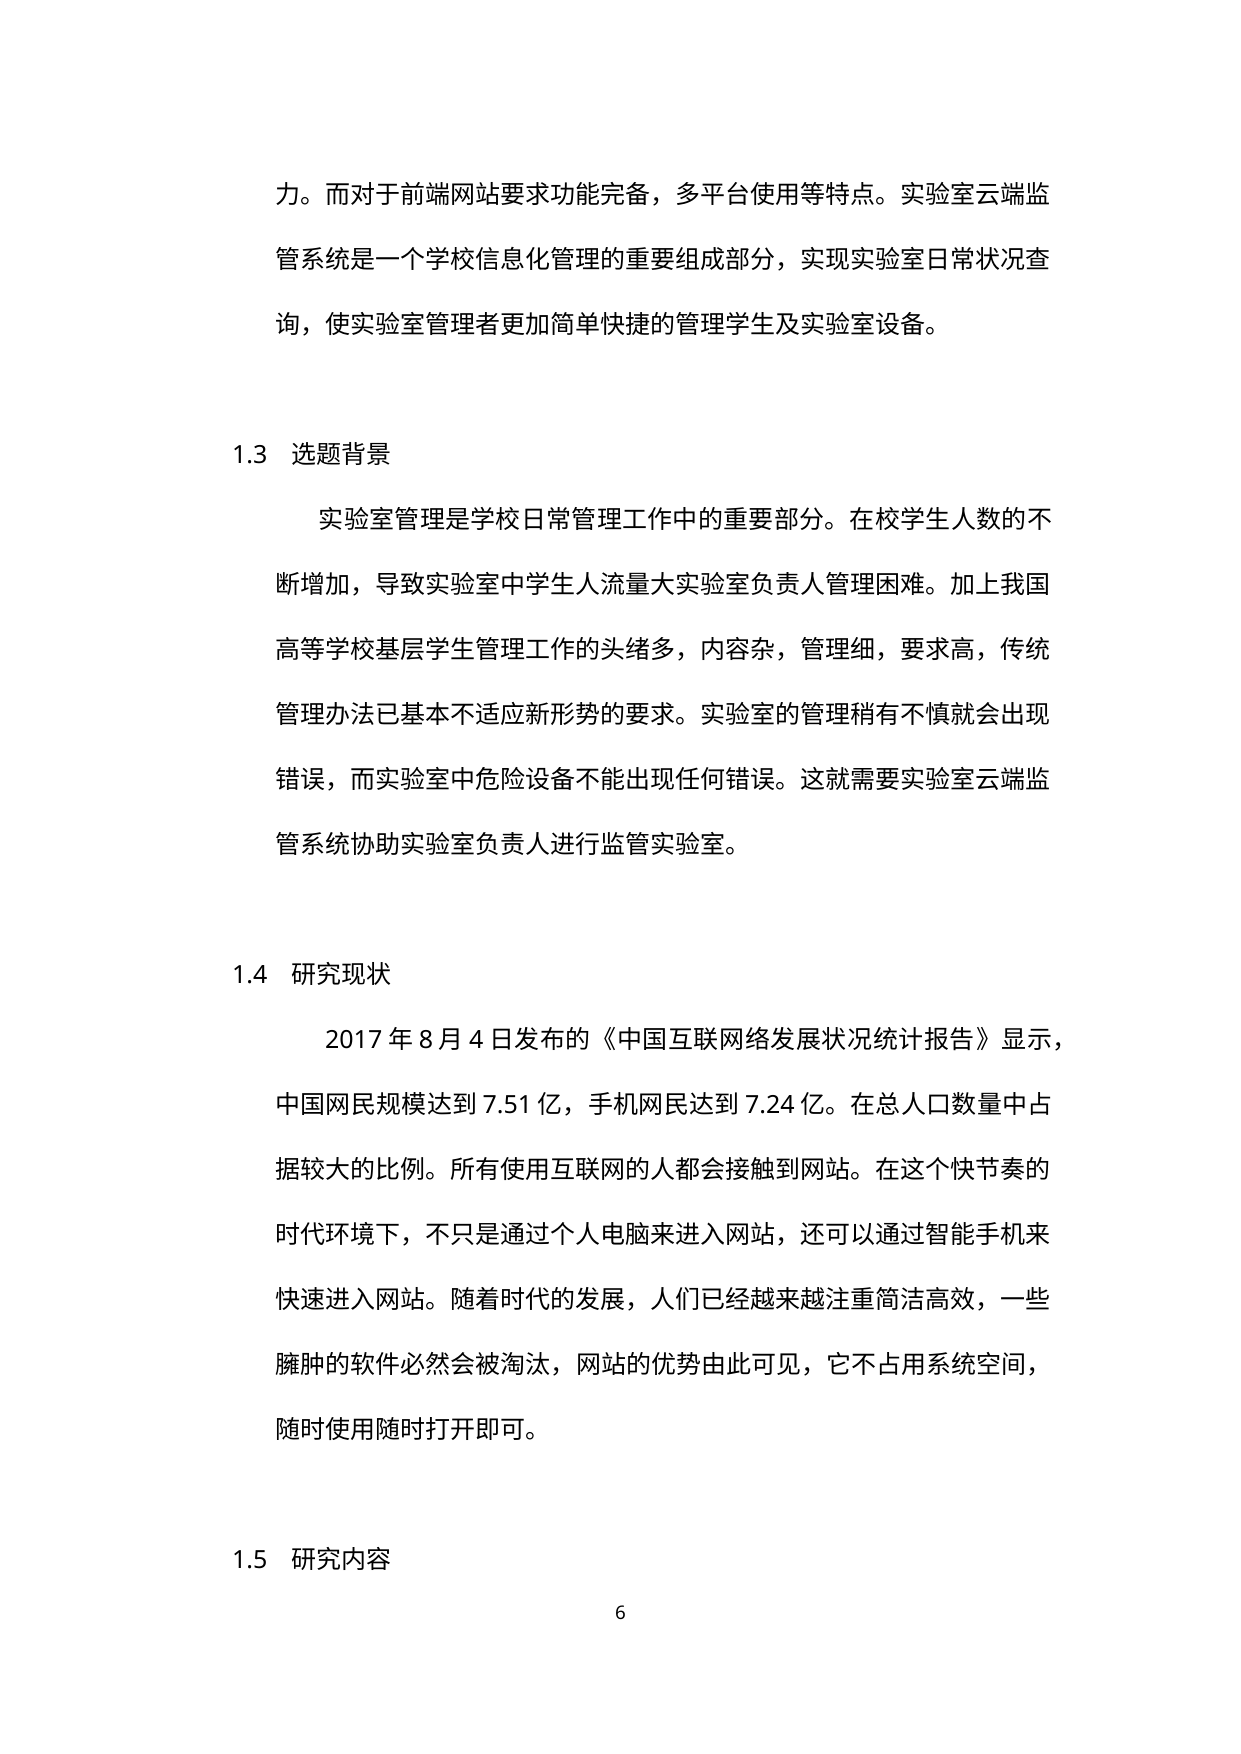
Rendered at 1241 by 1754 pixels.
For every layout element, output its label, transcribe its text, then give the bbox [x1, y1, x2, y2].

list 2017年8月4日发布的《中国互联网络发展状况统计报告》显示，中国网民规模达到7.51亿，手机网民达到7.24亿。在总人口数量中占据较大的比例。所有使用互联网的人都会接触到网站。在这个快节奏的时代环境下，不只是通过个人电脑来进入网站，还可以通过智能手机来快速进入网站。随着时代的发展，人们已经越来越注重简洁高效，一些臃肿的软件必然会被淘汰，网站的优势由此可见，它不占用系统空间，随时使用随时打开即可。 [275, 1005, 1053, 1460]
list 选题背景 [232, 420, 1053, 485]
text 实验室管理是学校日常管理工作中的重要部分。在校学生人数的不断增加，导致实验室中学生人流量大实验室负责人管理困难。加上我国高等学校基层学生管理工作的头绪多，内容杂，管理细，要求高，传统管理办法已基本不适应新形势的要求。实验室的管理稍有不慎就会出现错误，而实验室中危险设备不能出现任何错误。这就需要实验室云端监管系统协助实验室负责人进行监管实验室。 [275, 485, 1053, 875]
list 研究现状 [232, 940, 1053, 1005]
list 研究内容 [232, 1525, 1053, 1590]
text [275, 160, 1053, 355]
